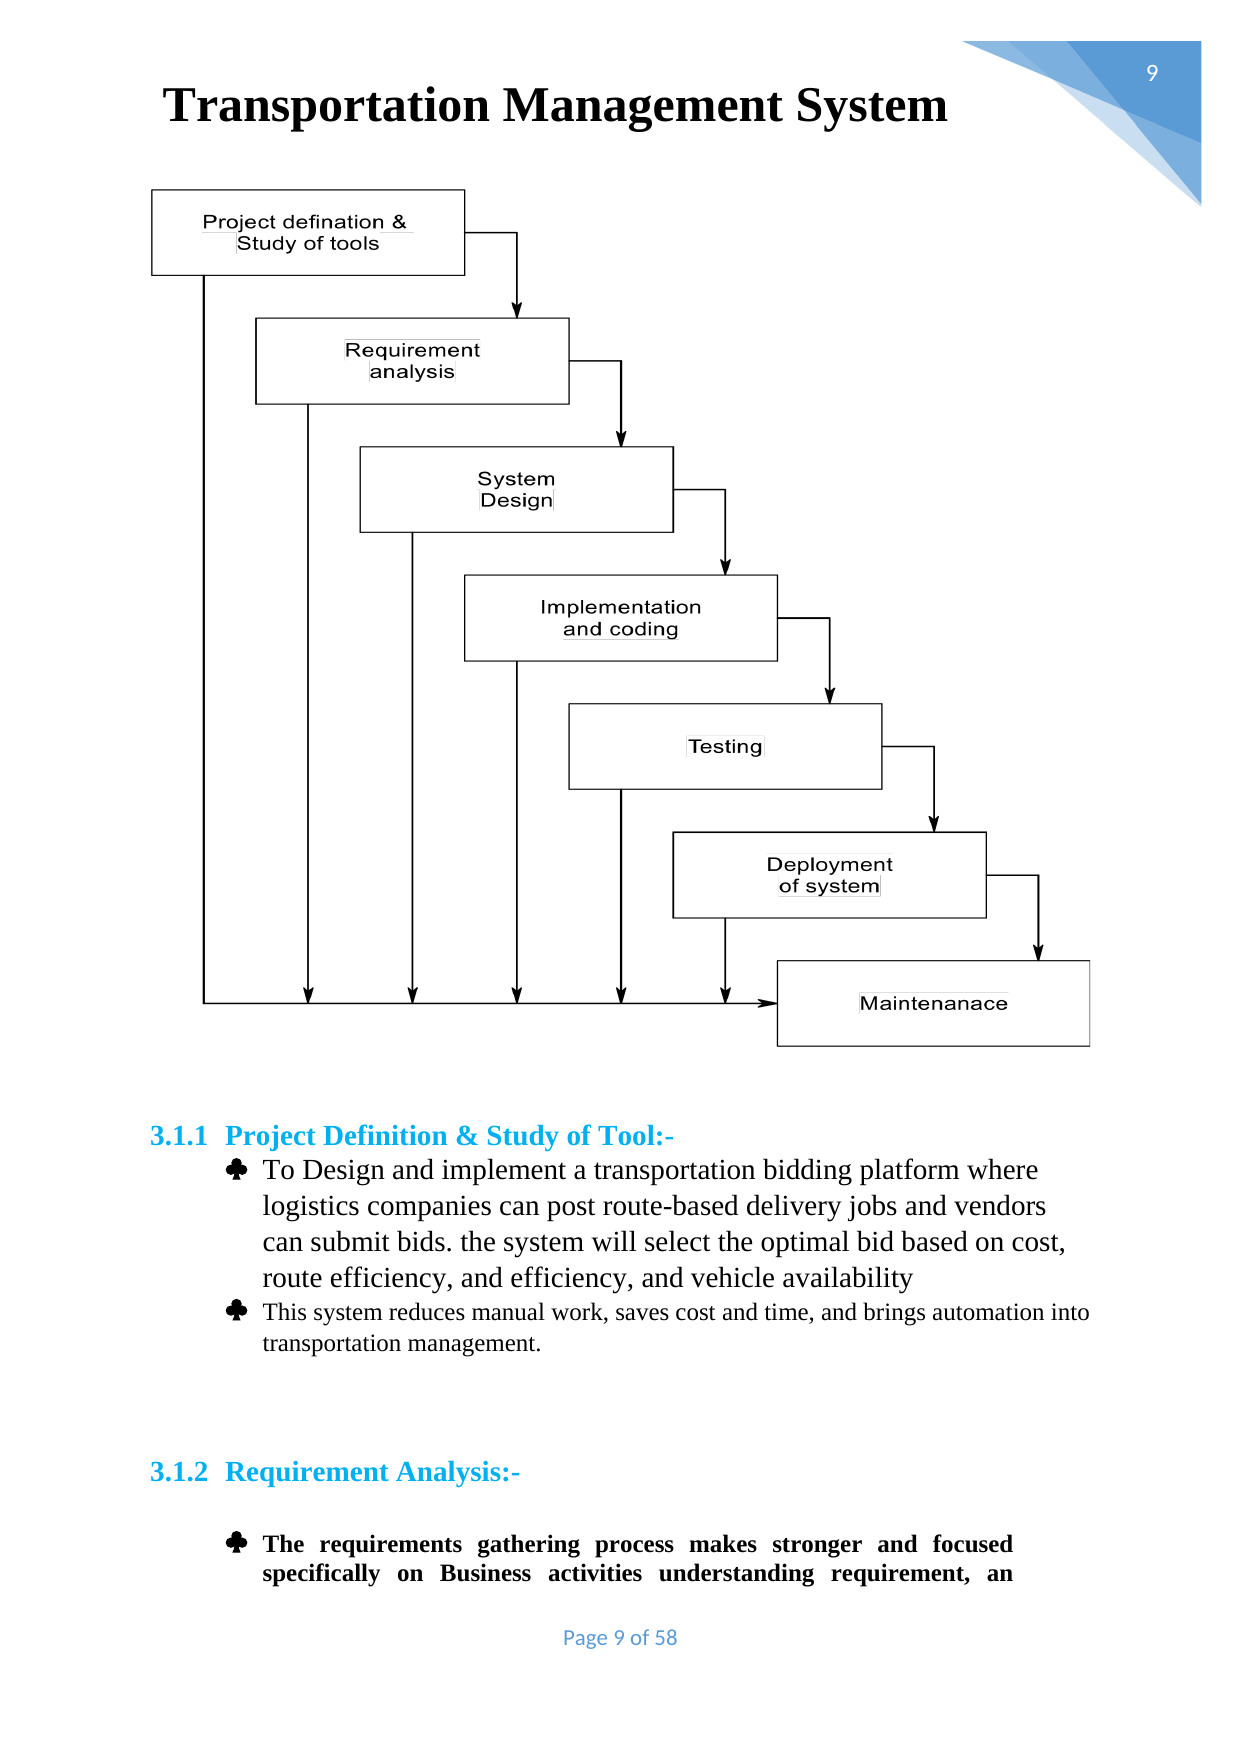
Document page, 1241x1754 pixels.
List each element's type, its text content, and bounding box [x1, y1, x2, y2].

picture [150, 41, 1202, 1047]
list To Design and implement a transportation bidding platform where logistics companies can post route-based delivery jobs and vendors can submit bids. the system will select the optimal bid based on cost, route efficiency, and efficiency, and vehicle availability [225, 1152, 1090, 1294]
subtitle Requirement Analysis:- [150, 1454, 1090, 1488]
list This system reduces manual work, saves cost and time, and brings automation into transportation management. [225, 1297, 1090, 1357]
subtitle Project Definition & Study of Tool:- [150, 1118, 1090, 1152]
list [225, 1529, 1014, 1587]
